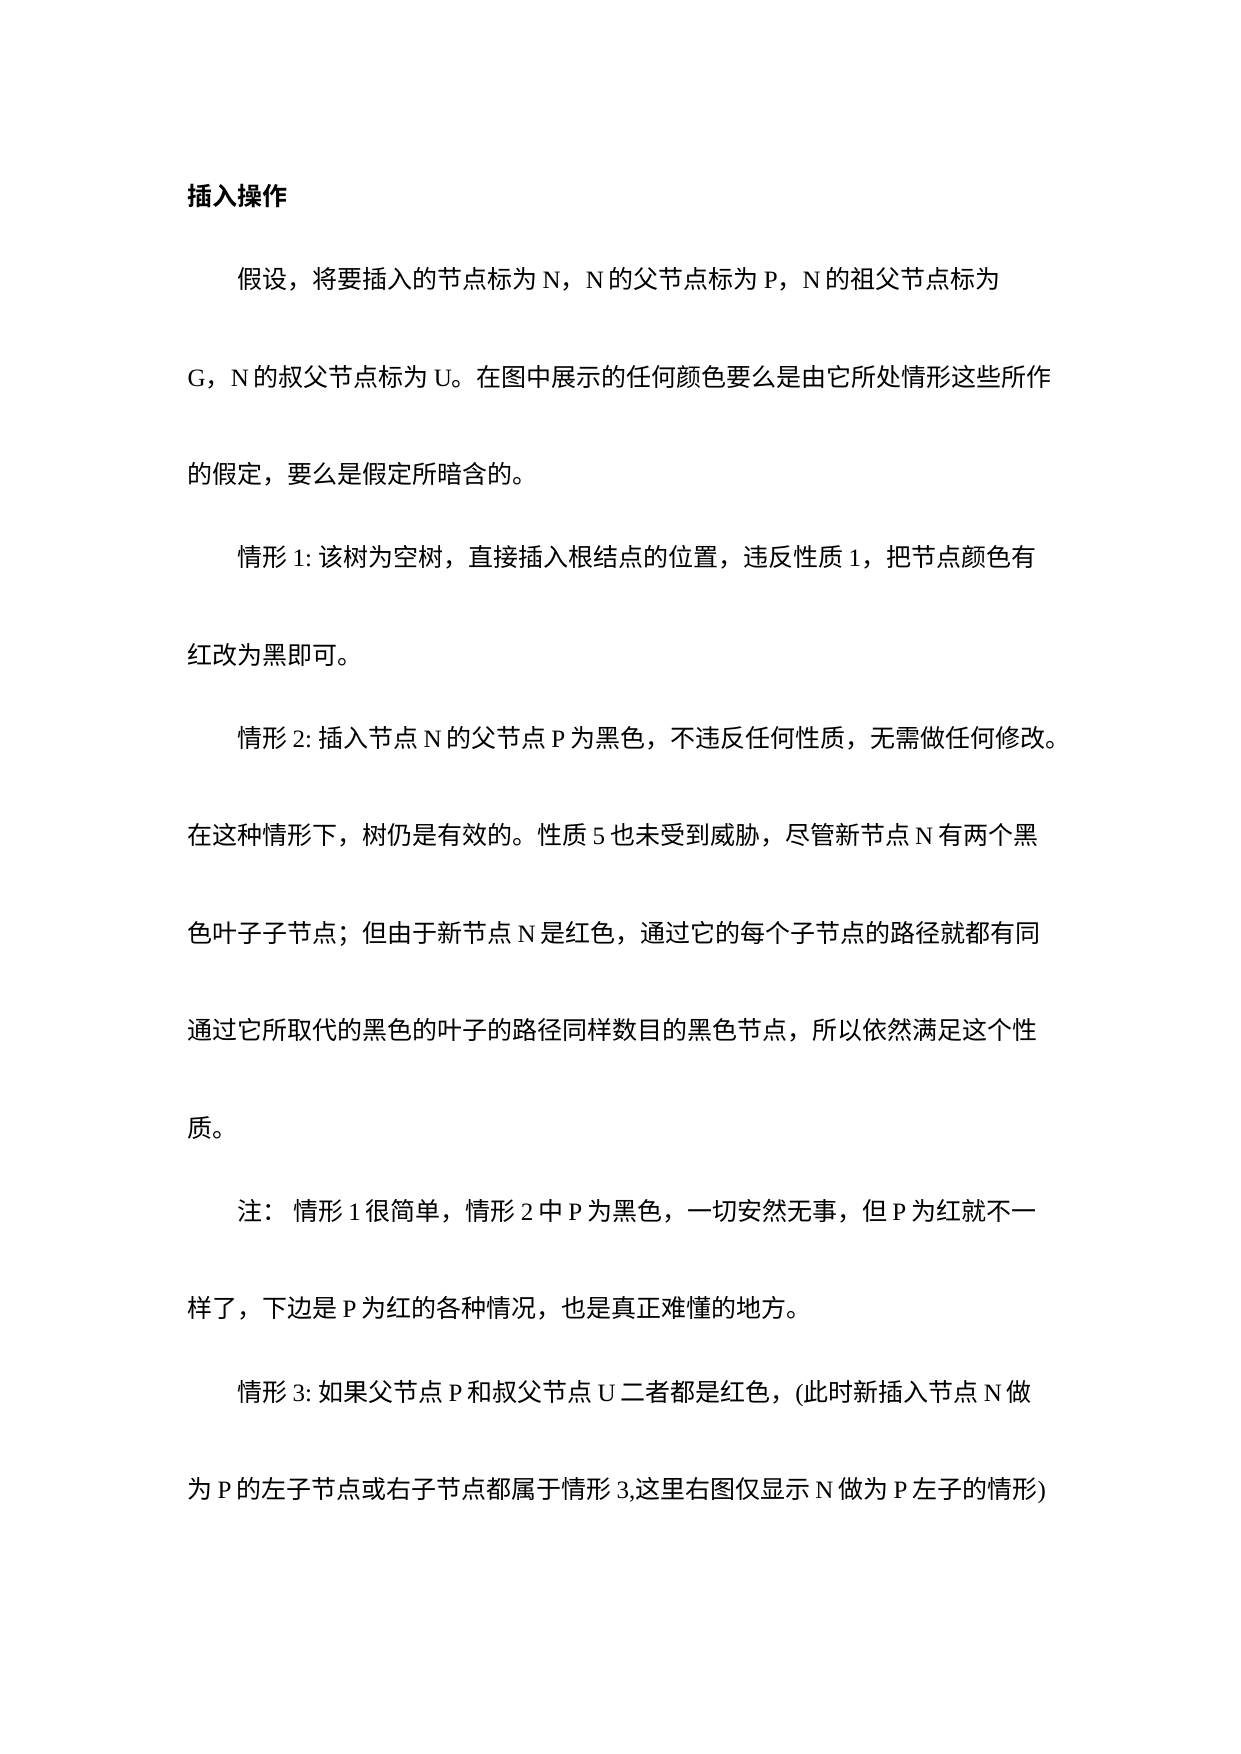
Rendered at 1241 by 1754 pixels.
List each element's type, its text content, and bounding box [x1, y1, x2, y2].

subtitle 插入操作 [187, 162, 1053, 227]
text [187, 1358, 1053, 1520]
text 注： 情形1很简单，情形2中P为黑色，一切安然无事，但P为红就不一样了，下边是P为红的各种情况，也是真正难懂的地方。 [187, 1177, 1053, 1339]
text 情形1: 该树为空树，直接插入根结点的位置，违反性质1，把节点颜色有红改为黑即可。 [187, 523, 1053, 686]
text 假设，将要插入的节点标为N，N的父节点标为P，N的祖父节点标为G，N的叔父节点标为U。在图中展示的任何颜色要么是由它所处情形这些所作的假定，要么是假定所暗含的。 [187, 245, 1053, 505]
text 情形2: 插入节点N的父节点P为黑色，不违反任何性质，无需做任何修改。在这种情形下，树仍是有效的。性质5也未受到威胁，尽管新节点N有两个黑色叶子子节点；但由于新节点N是红色，通过它的每个子节点的路径就都有同通过它所取代的黑色的叶子的路径同样数目的黑色节点，所以依然满足这个性质。 [187, 704, 1053, 1159]
